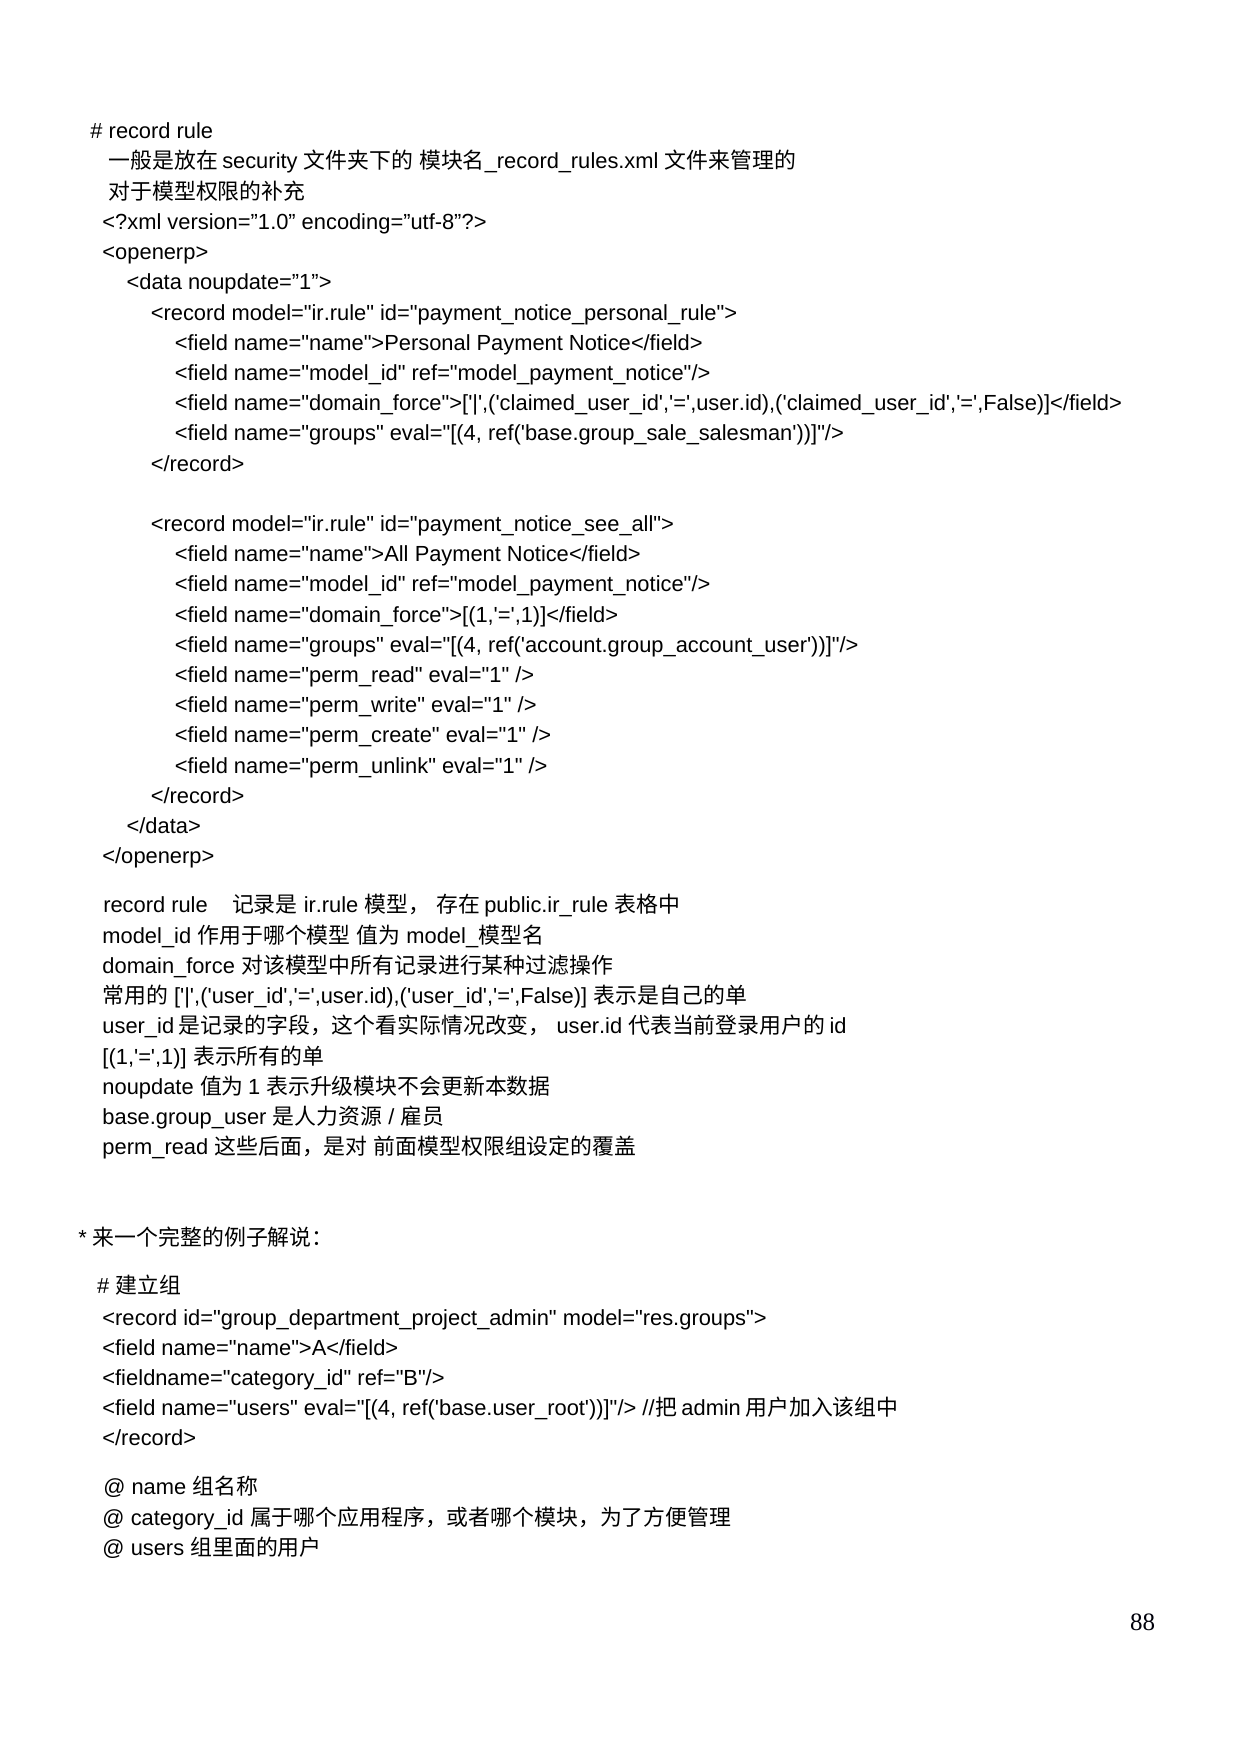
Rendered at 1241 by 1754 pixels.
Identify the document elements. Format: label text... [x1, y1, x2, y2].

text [78, 1471, 1139, 1560]
text record rule 记录是 ir.rule 模型， 存在public.ir_rule 表格中 model_id 作用于哪个模型 值为 model_模型名 domain_force 对该模型中所有记录进行某种过滤操作 常用的 ['|',('user_id','=',user.id),('user_id','=',False)] 表示是自己的单 user_id是记录的字段，这个看实际情况改变， user.id 代表当前登录用户的id [(1,'=',1)] 表示所有的单 noupdate 值为1 表示升级模块不会更新本数据 base.group_user 是人力资源 / 雇员 perm_read 这些后面，是对 前面模型权限组设定的覆盖 * 来一个完整的例子解说： [78, 889, 1139, 1250]
text # 建立组 <record id="group_department_project_admin" model="res.groups"> <field name="name">A</field> <fieldname="category_id" ref="B"/> <field name="users" eval="[(4, ref('base.user_root'))]"/> //把admin用户加入该组中 </record> [78, 1271, 1139, 1450]
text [78, 118, 1139, 868]
